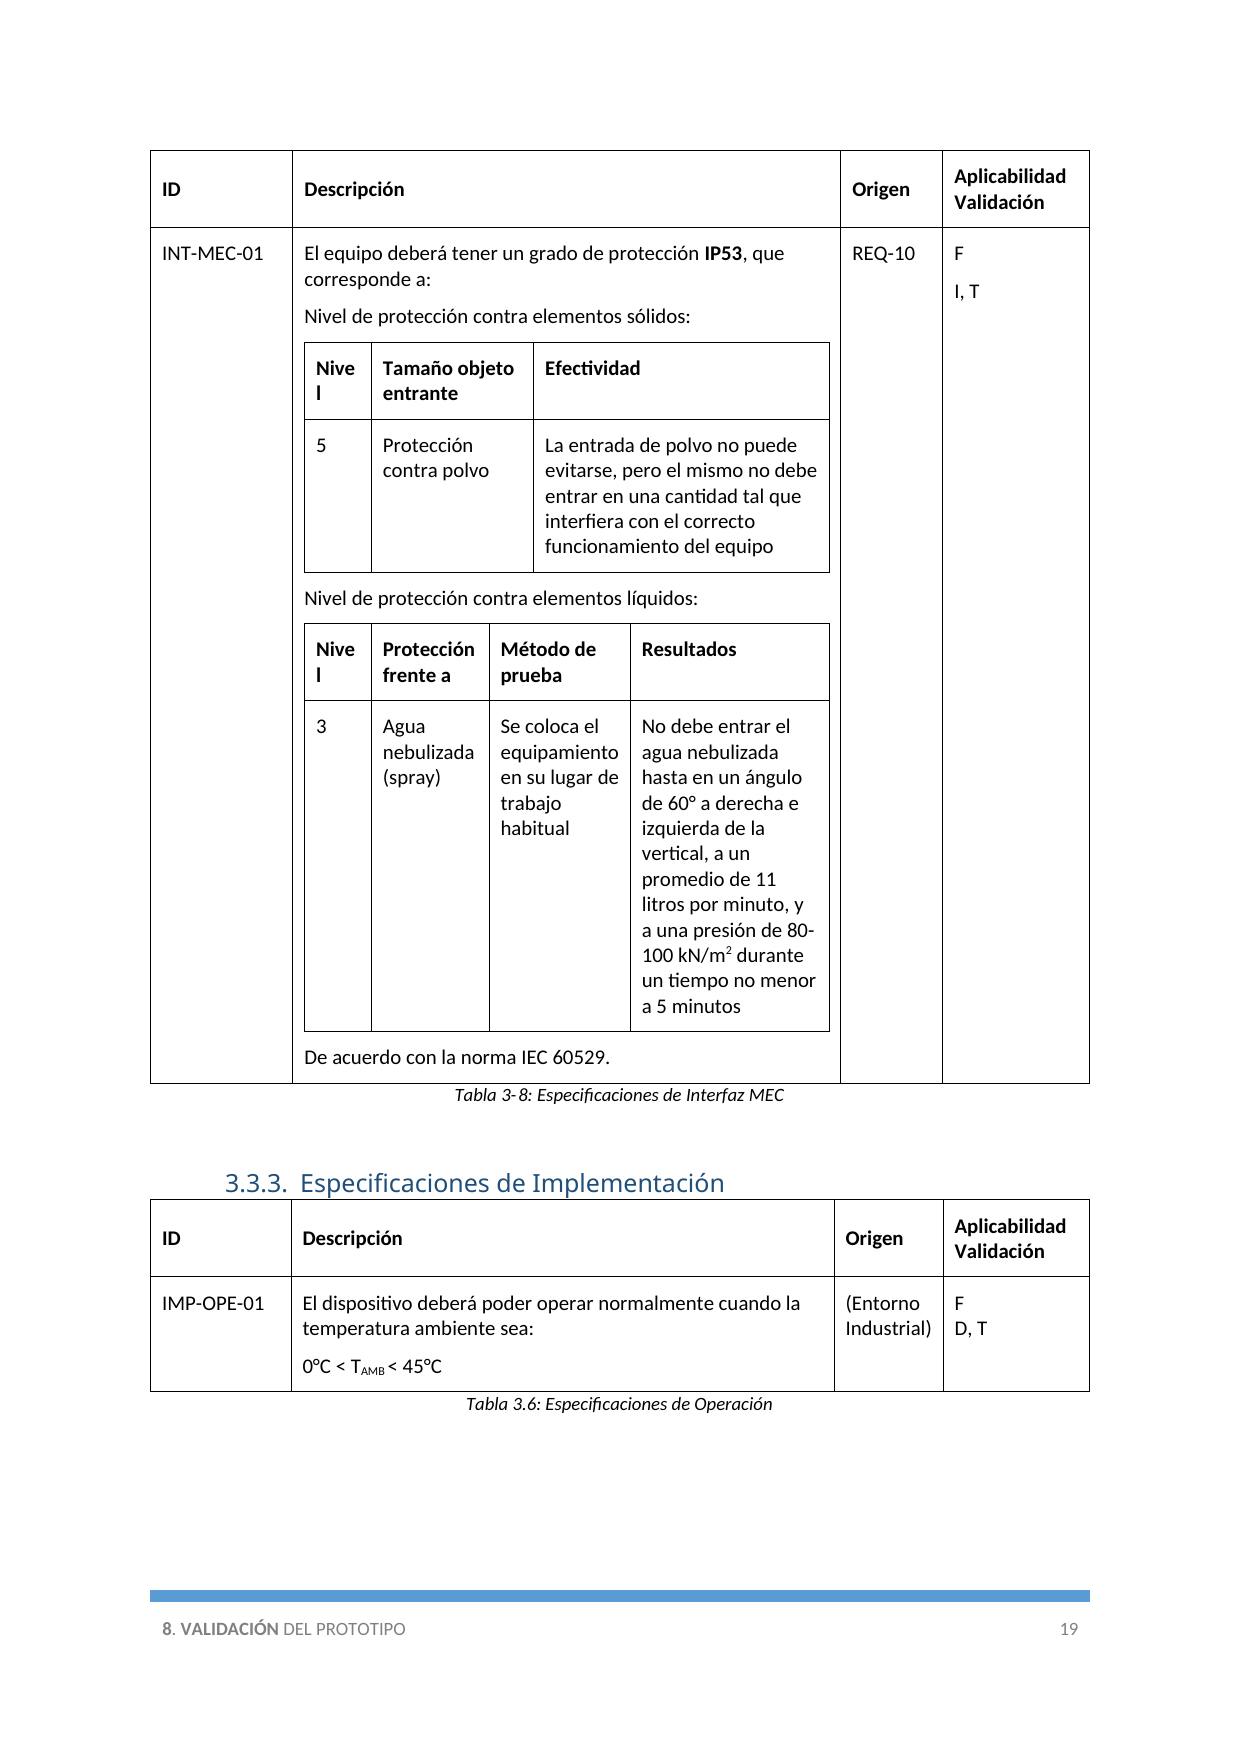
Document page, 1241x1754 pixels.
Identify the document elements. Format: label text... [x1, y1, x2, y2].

table_header Aplicabilidad Validación [943, 151, 1089, 227]
table_header ID [151, 1200, 291, 1276]
table_cell (Entorno Industrial) [835, 1277, 943, 1391]
subtitle Especificaciones de Implementación [225, 1165, 1090, 1199]
table_cell F D, T [944, 1277, 1089, 1391]
table_cell El dispositivo deberá poder operar normalmente cuando la temperatura ambiente sea: 0°C < TAMB < 45°C [292, 1277, 834, 1391]
table_header Descripción [293, 151, 840, 227]
table_header Origen [835, 1200, 943, 1276]
table_cell IMP-OPE-01 [151, 1277, 291, 1391]
table_header Descripción [292, 1200, 834, 1276]
text Tabla 3.6: Especificaciones de Operación [150, 1392, 1090, 1415]
table_cell El equipo deberá tener un grado de protección IP53, que corresponde a: Nivel de protección contra elementos sólidos: Nivel de protección contra elementos líquidos: De acuerdo con la norma IEC 60529. [293, 228, 840, 1082]
table_cell INT-MEC-01 [151, 228, 292, 1082]
text Tabla 3-8: Especificaciones de Interfaz MEC [150, 1084, 1090, 1106]
table_header Origen [841, 151, 942, 227]
table_cell REQ-10 [841, 228, 942, 1082]
table_header ID [151, 151, 292, 227]
table_header Aplicabilidad Validación [944, 1200, 1089, 1276]
table_cell F I, T [943, 228, 1089, 1082]
